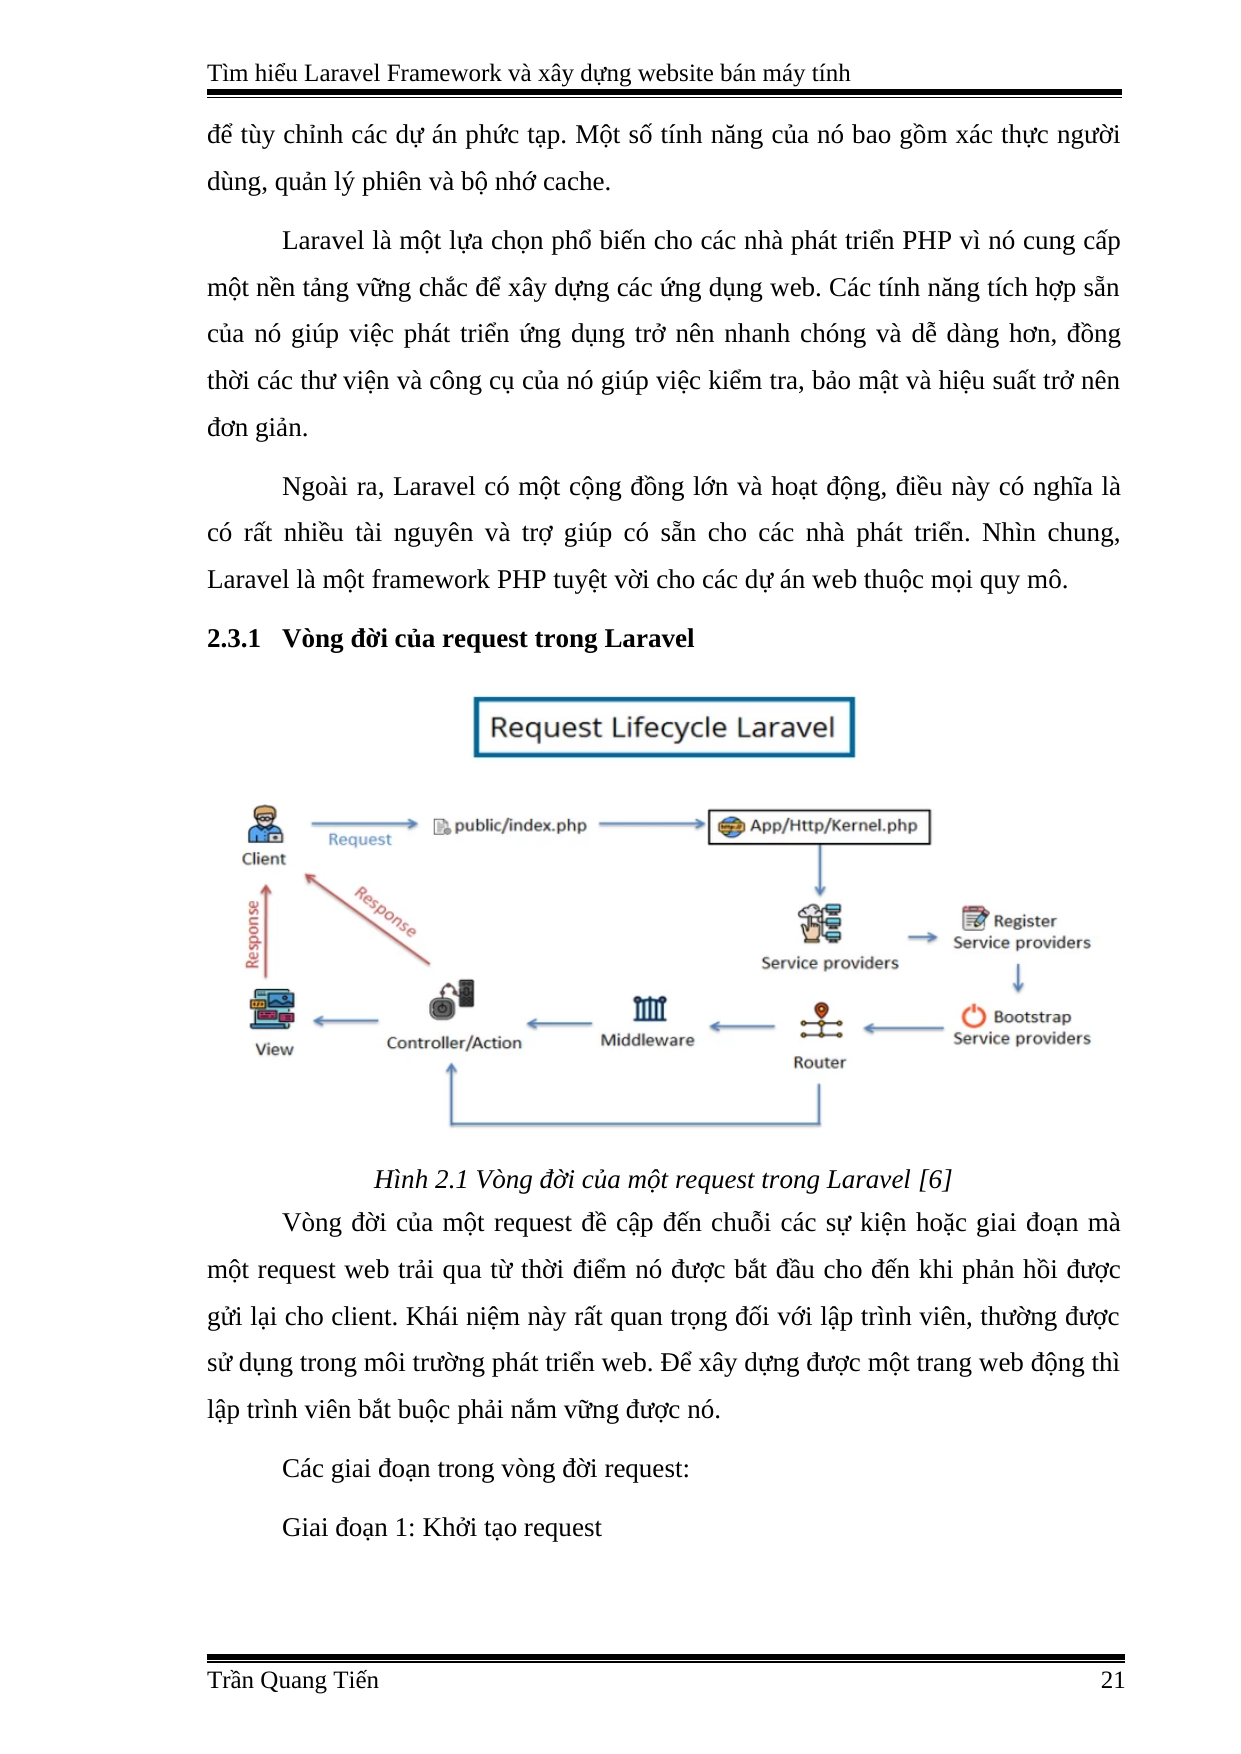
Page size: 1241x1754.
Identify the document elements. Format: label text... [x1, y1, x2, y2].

picture [206, 681, 1123, 1151]
text Laravel là một lựa chọn phổ biến cho các nhà phát triển PHP vì nó cung cấp một nền tảng vững chắc để xây dựng các ứng dụng web. Các tính năng tích hợp sẵn của nó giúp việc phát triển ứng dụng trở nên nhanh chóng và dễ dàng hơn, đồng thời các thư viện và công cụ của nó giúp việc kiểm tra, bảo mật và hiệu suất trở nên đơn giản. [207, 224, 1122, 442]
subtitle Vòng đời của request trong Laravel [207, 622, 1122, 653]
text Vòng đời của một request đề cập đến chuỗi các sự kiện hoặc giai đoạn mà một request web trải qua từ thời điểm nó được bắt đầu cho đến khi phản hồi được gửi lại cho client. Khái niệm này rất quan trọng đối với lập trình viên, thường được sử dụng trong môi trường phát triển web. Để xây dựng được một trang web động thì lập trình viên bắt buộc phải nắm vững được nó. [207, 1206, 1122, 1424]
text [207, 118, 1122, 196]
text Hình . Vòng đời của một request trong Laravel [207, 1163, 1122, 1194]
text Ngoài ra, Laravel có một cộng đồng lớn và hoạt động, điều này có nghĩa là có rất nhiều tài nguyên và trợ giúp có sẵn cho các nhà phát triển. Nhìn chung, Laravel là một framework PHP tuyệt vời cho các dự án web thuộc mọi quy mô. [207, 470, 1122, 594]
text Giai đoạn 1: Khởi tạo request [207, 1511, 1122, 1542]
text Các giai đoạn trong vòng đời request: [207, 1452, 1122, 1483]
